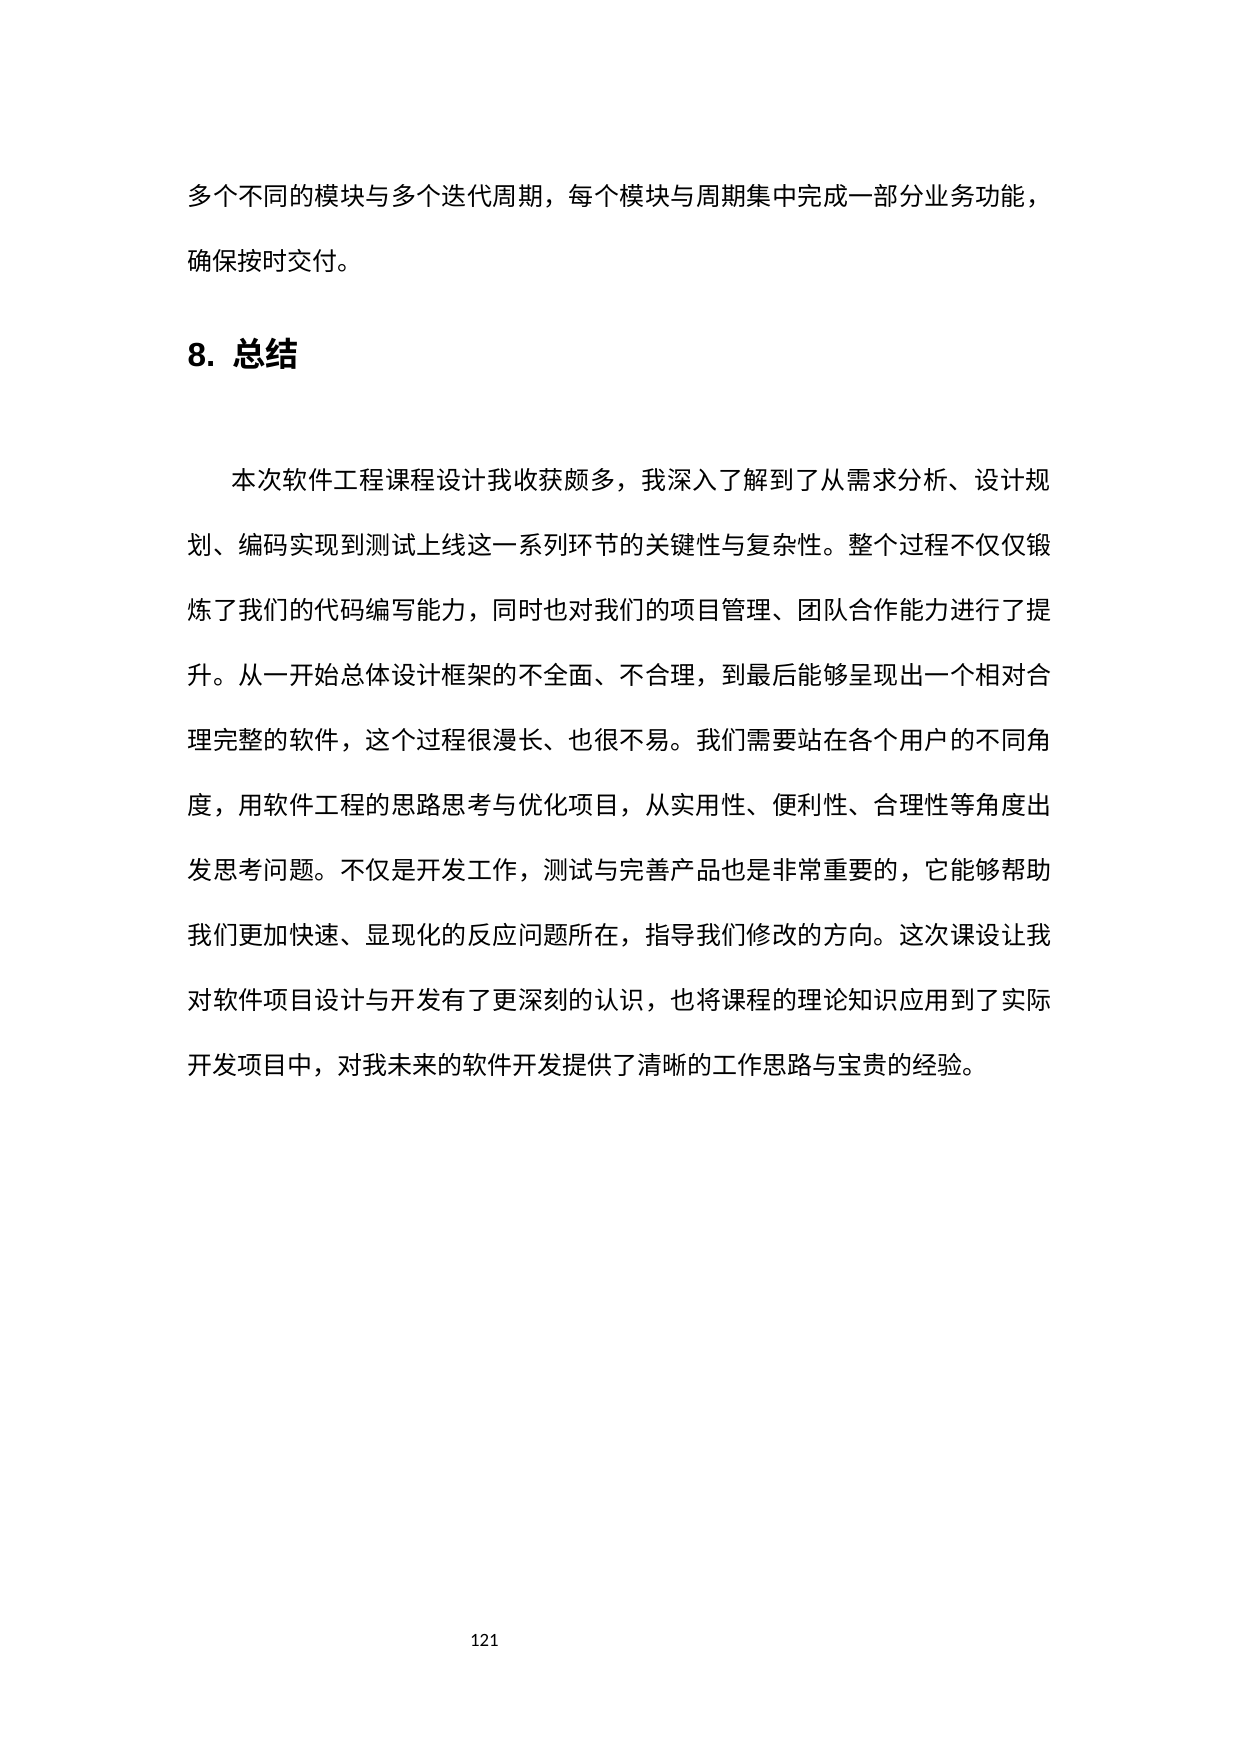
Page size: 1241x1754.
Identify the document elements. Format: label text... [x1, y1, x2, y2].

text 本次软件工程课程设计我收获颇多，我深入了解到了从需求分析、设计规划、编码实现到测试上线这一系列环节的关键性与复杂性。整个过程不仅仅锻炼了我们的代码编写能力，同时也对我们的项目管理、团队合作能力进行了提升。从一开始总体设计框架的不全面、不合理，到最后能够呈现出一个相对合理完整的软件，这个过程很漫长、也很不易。我们需要站在各个用户的不同角度，用软件工程的思路思考与优化项目，从实用性、便利性、合理性等角度出发思考问题。不仅是开发工作，测试与完善产品也是非常重要的，它能够帮助我们更加快速、显现化的反应问题所在，指导我们修改的方向。这次课设让我对软件项目设计与开发有了更深刻的认识，也将课程的理论知识应用到了实际开发项目中，对我未来的软件开发提供了清晰的工作思路与宝贵的经验。 [187, 446, 1053, 1096]
list 总结 [187, 319, 1053, 384]
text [187, 162, 1053, 292]
